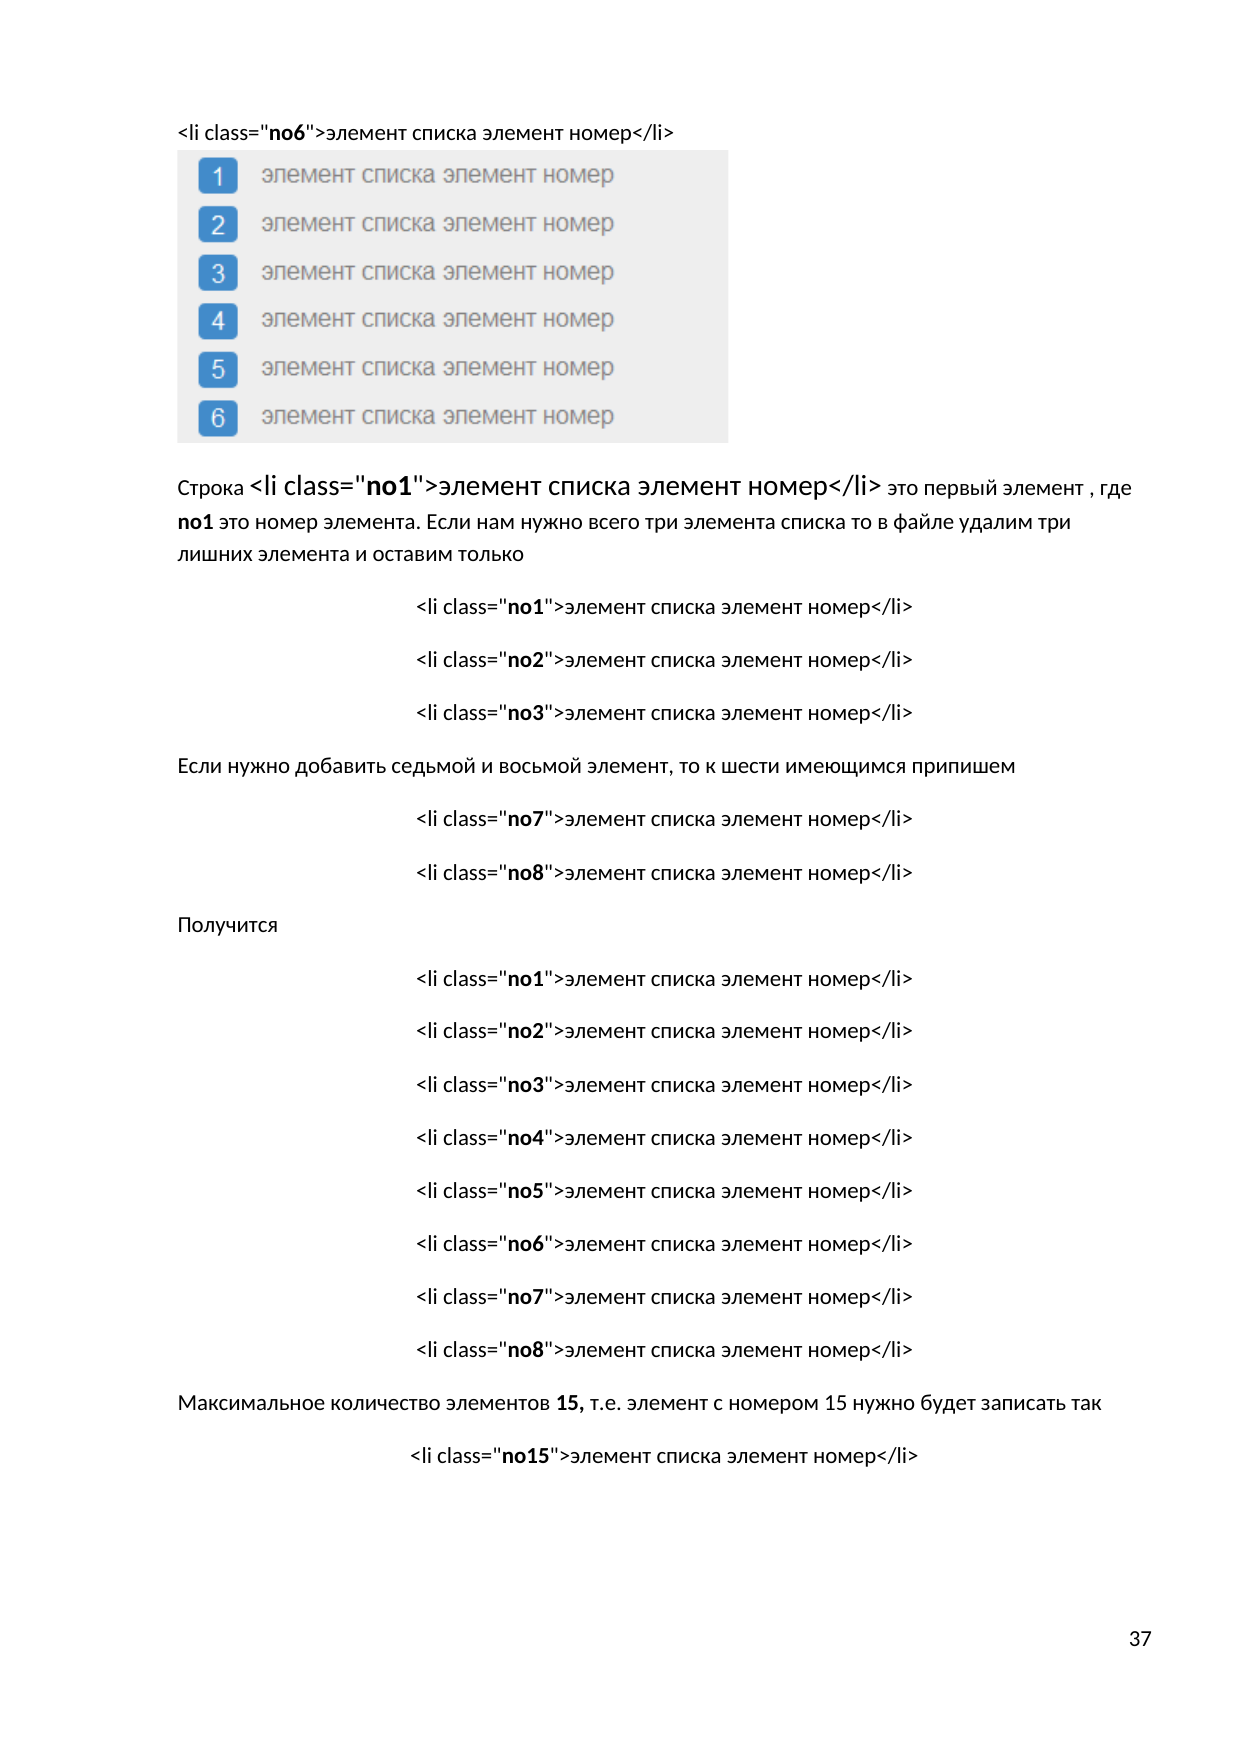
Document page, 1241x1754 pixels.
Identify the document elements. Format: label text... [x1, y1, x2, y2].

text <li class="no15">элемент списка элемент номер</li> [177, 1441, 1152, 1469]
text <li class="no3">элемент списка элемент номер</li> [177, 698, 1152, 727]
text <li class="no2">элемент списка элемент номер</li> [177, 646, 1152, 673]
text <li class="no8">элемент списка элемент номер</li> [177, 858, 1152, 886]
text <li class="no7">элемент списка элемент номер</li> [177, 804, 1152, 833]
text <li class="no7">элемент списка элемент номер</li> [177, 1282, 1152, 1310]
text <li class="no3">элемент списка элемент номер</li> [177, 1070, 1152, 1098]
picture [177, 150, 729, 443]
text <li class="no6">элемент списка элемент номер</li> [177, 1229, 1152, 1257]
text Если нужно добавить седьмой и восьмой элемент, то к шести имеющимся припишем [177, 752, 1152, 779]
text Максимальное количество элементов 15, т.е. элемент с номером 15 нужно будет записать так [177, 1388, 1152, 1416]
text Получится [177, 911, 1152, 939]
text <li class="no4">элемент списка элемент номер</li> [177, 1123, 1152, 1151]
text <li class="no1">элемент списка элемент номер</li> [177, 964, 1152, 992]
text <li class="no5">элемент списка элемент номер</li> [177, 1176, 1152, 1204]
text <li class="no8">элемент списка элемент номер</li> [177, 1335, 1152, 1363]
text <li class="no2">элемент списка элемент номер</li> [177, 1017, 1152, 1045]
text Строка <li class="no1">элемент списка элемент номер</li> это первый элемент , где no1 это номер элемента. Если нам нужно всего три элемента списка то в файле удалим три лишних элемента и оставим только [177, 467, 1152, 567]
text <li class="no1">элемент списка элемент номер</li> [177, 592, 1152, 621]
